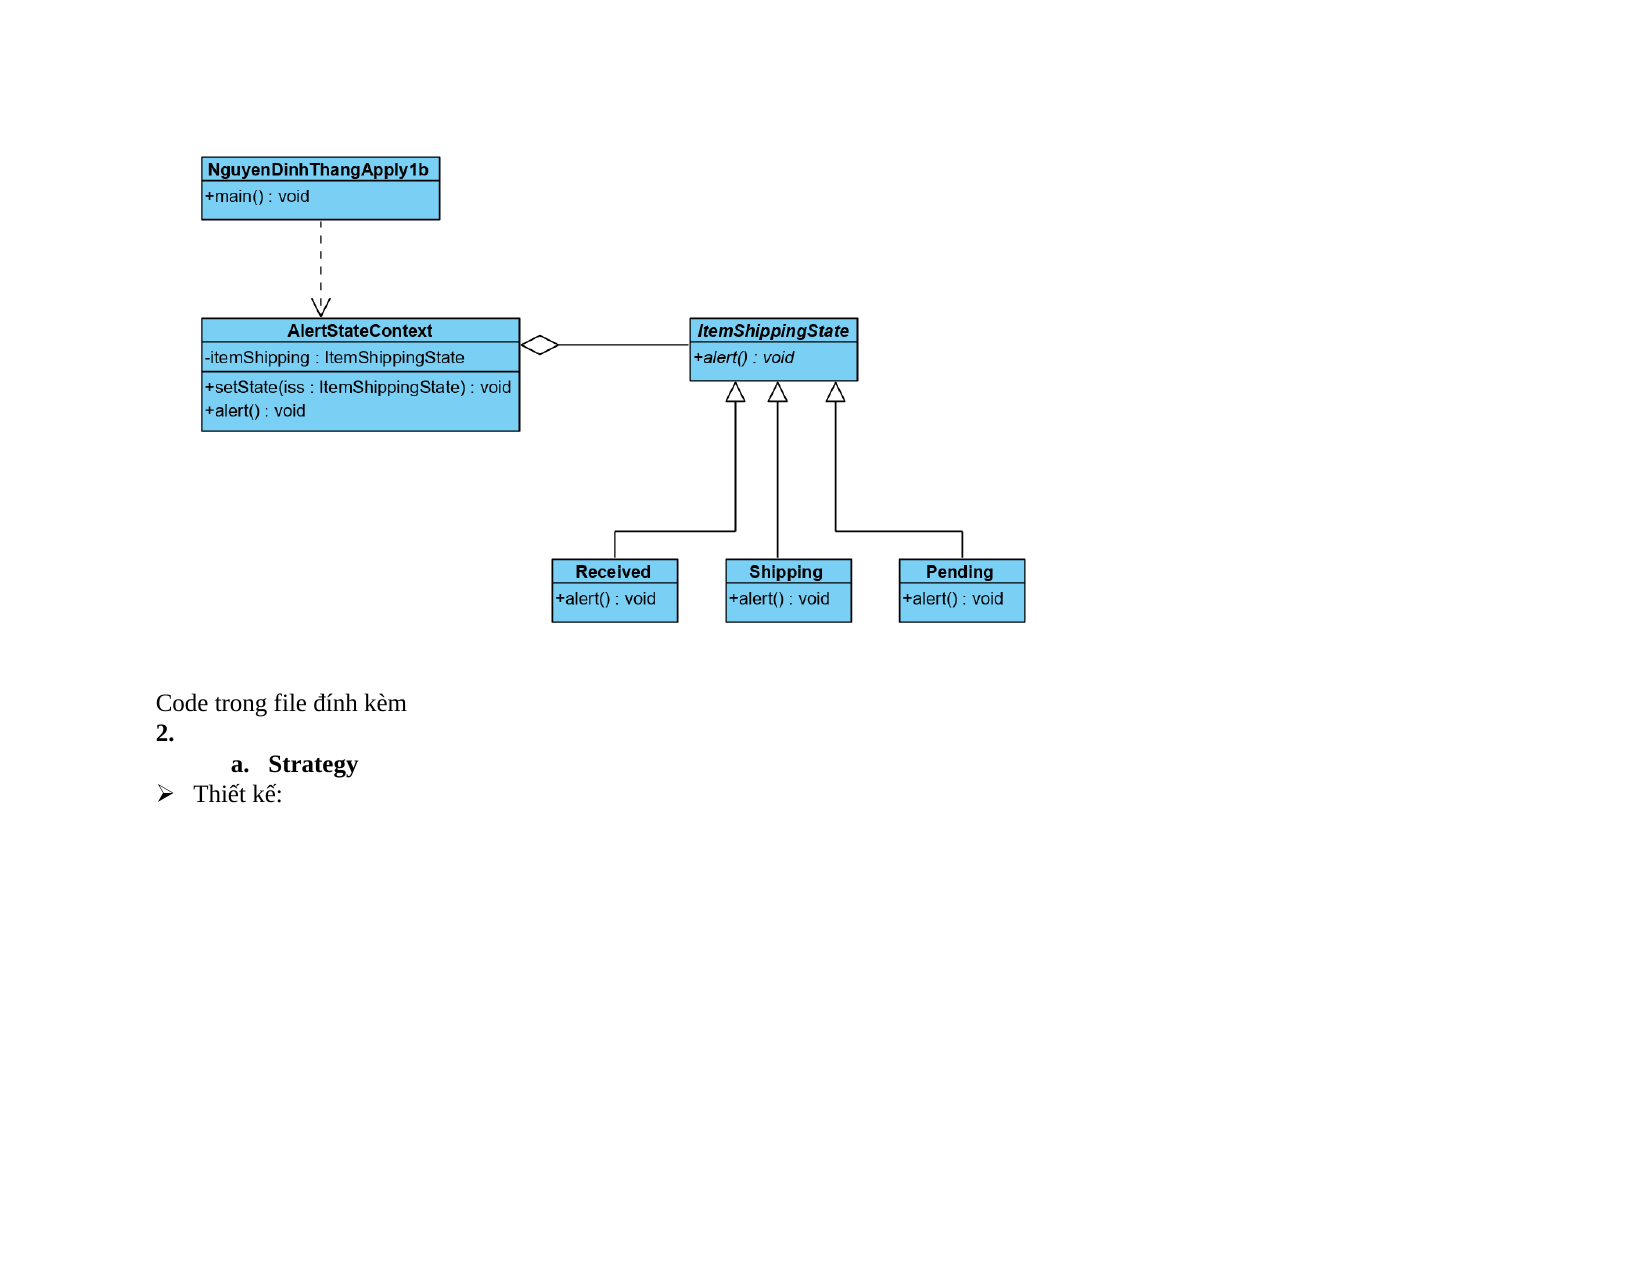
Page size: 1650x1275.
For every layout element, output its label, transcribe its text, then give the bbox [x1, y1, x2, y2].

list Code trong file đính kèm [156, 688, 1473, 717]
list Strategy [231, 749, 1473, 777]
list Thiết kế: [156, 779, 1473, 808]
picture [155, 118, 1057, 687]
